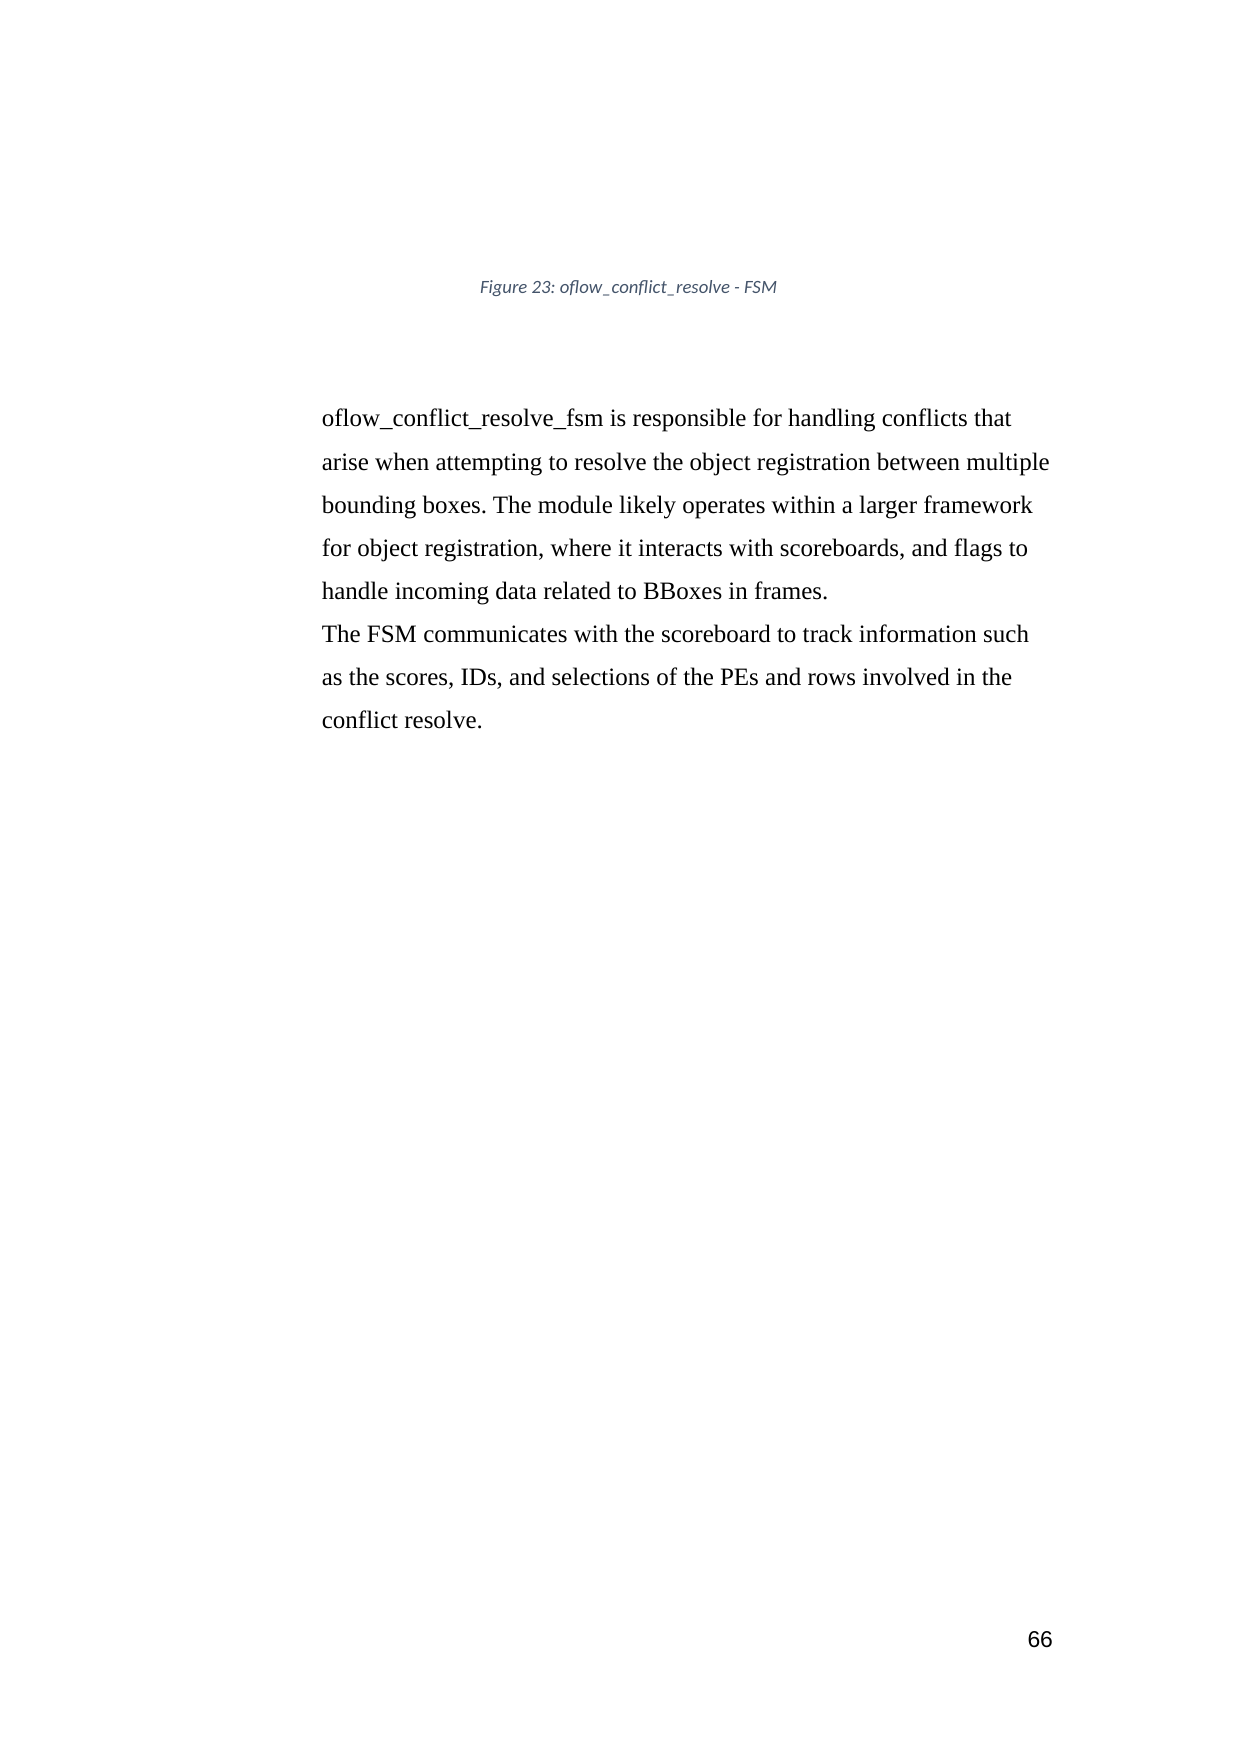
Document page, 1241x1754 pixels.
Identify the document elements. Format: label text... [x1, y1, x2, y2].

text oflow_conflict_resolve_fsm is responsible for handling conflicts that arise when attempting to resolve the object registration between multiple bounding boxes. The module likely operates within a larger framework for object registration, where it interacts with scoreboards, and flags to handle incoming data related to BBoxes in frames. The FSM communicates with the scoreboard to track information such as the scores, IDs, and selections of the PEs and rows involved in the conflict resolve. [322, 403, 1053, 734]
